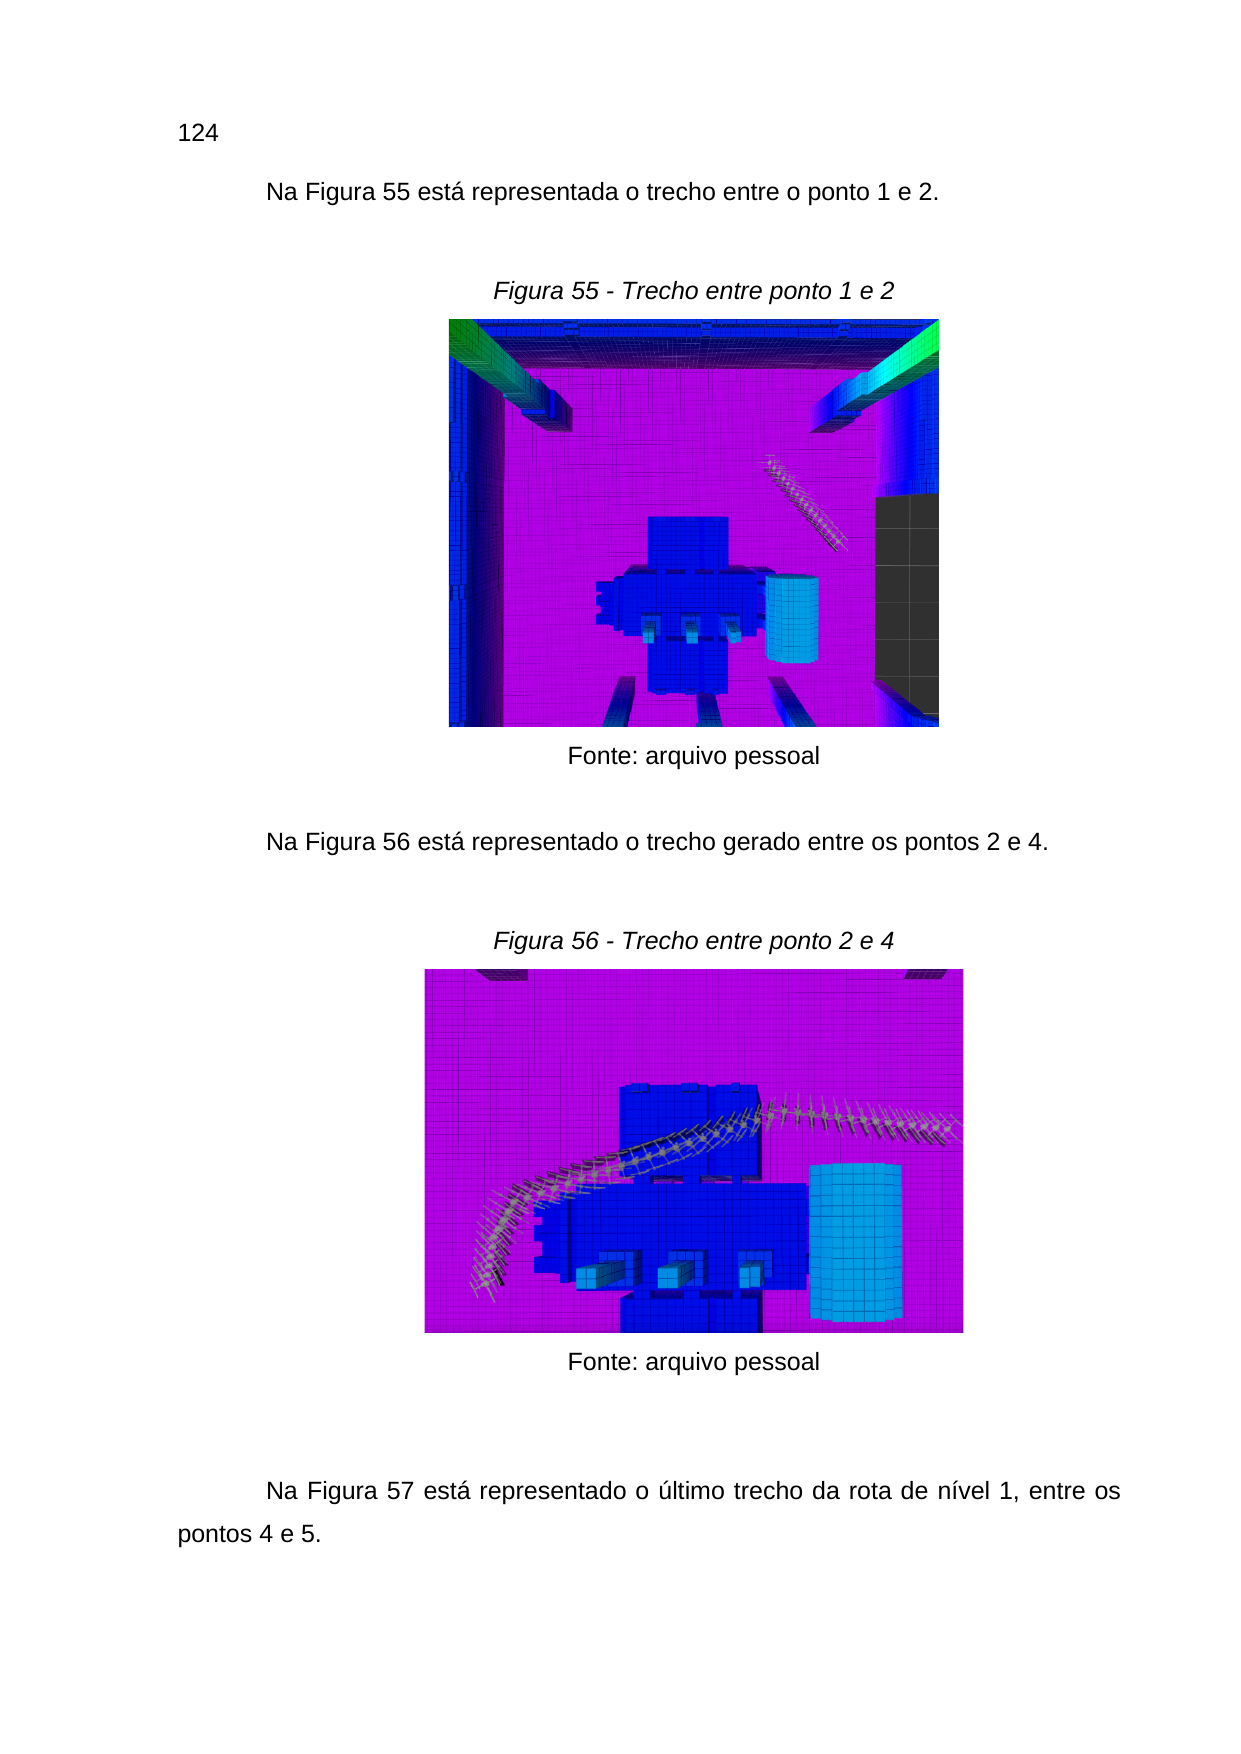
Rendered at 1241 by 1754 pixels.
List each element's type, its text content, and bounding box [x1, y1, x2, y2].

text Na Figura 55 está representada o trecho entre o ponto 1 e 2. [177, 177, 1122, 206]
text Na Figura 56 está representado o trecho gerado entre os pontos 2 e 4. [177, 827, 1122, 856]
text Fonte: arquivo pessoal [177, 1347, 1122, 1376]
text Fonte: arquivo pessoal [177, 741, 1122, 770]
text Na Figura 57 está representado o último trecho da rota de nível 1, entre os pontos 4 e 5. [177, 1476, 1122, 1548]
picture [424, 969, 964, 1333]
picture [448, 319, 939, 727]
